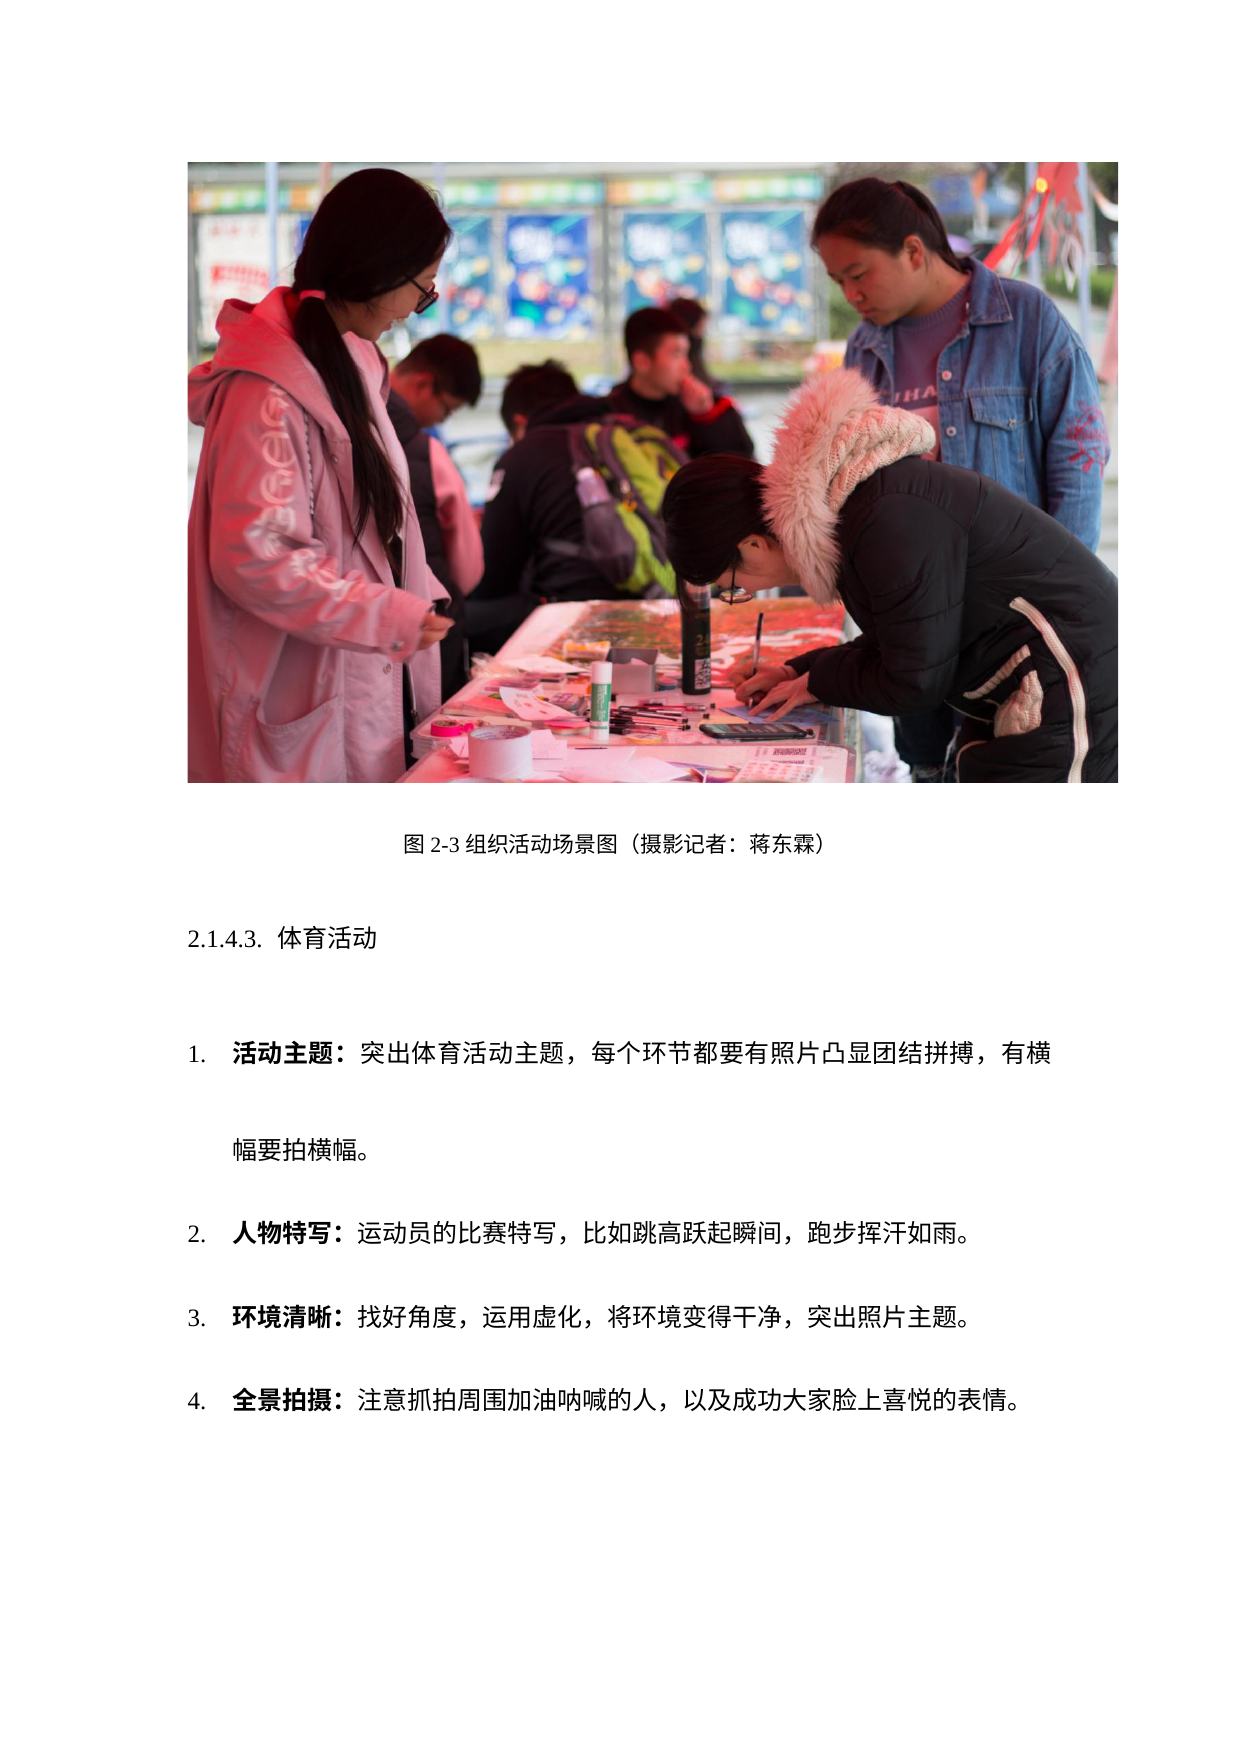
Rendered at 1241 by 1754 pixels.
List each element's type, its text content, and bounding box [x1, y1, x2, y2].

list 环境清晰：找好角度，运用虚化，将环境变得干净，突出照片主题。 [187, 1283, 1053, 1348]
list 活动主题：突出体育活动主题，每个环节都要有照片凸显团结拼搏，有横幅要拍横幅。 [187, 1019, 1053, 1181]
picture [187, 162, 1119, 783]
subtitle 体育活动 [187, 904, 1053, 969]
list 全景拍摄：注意抓拍周围加油呐喊的人，以及成功大家脸上喜悦的表情。 [187, 1366, 1053, 1431]
list 人物特写：运动员的比赛特写，比如跳高跃起瞬间，跑步挥汗如雨。 [187, 1199, 1053, 1264]
